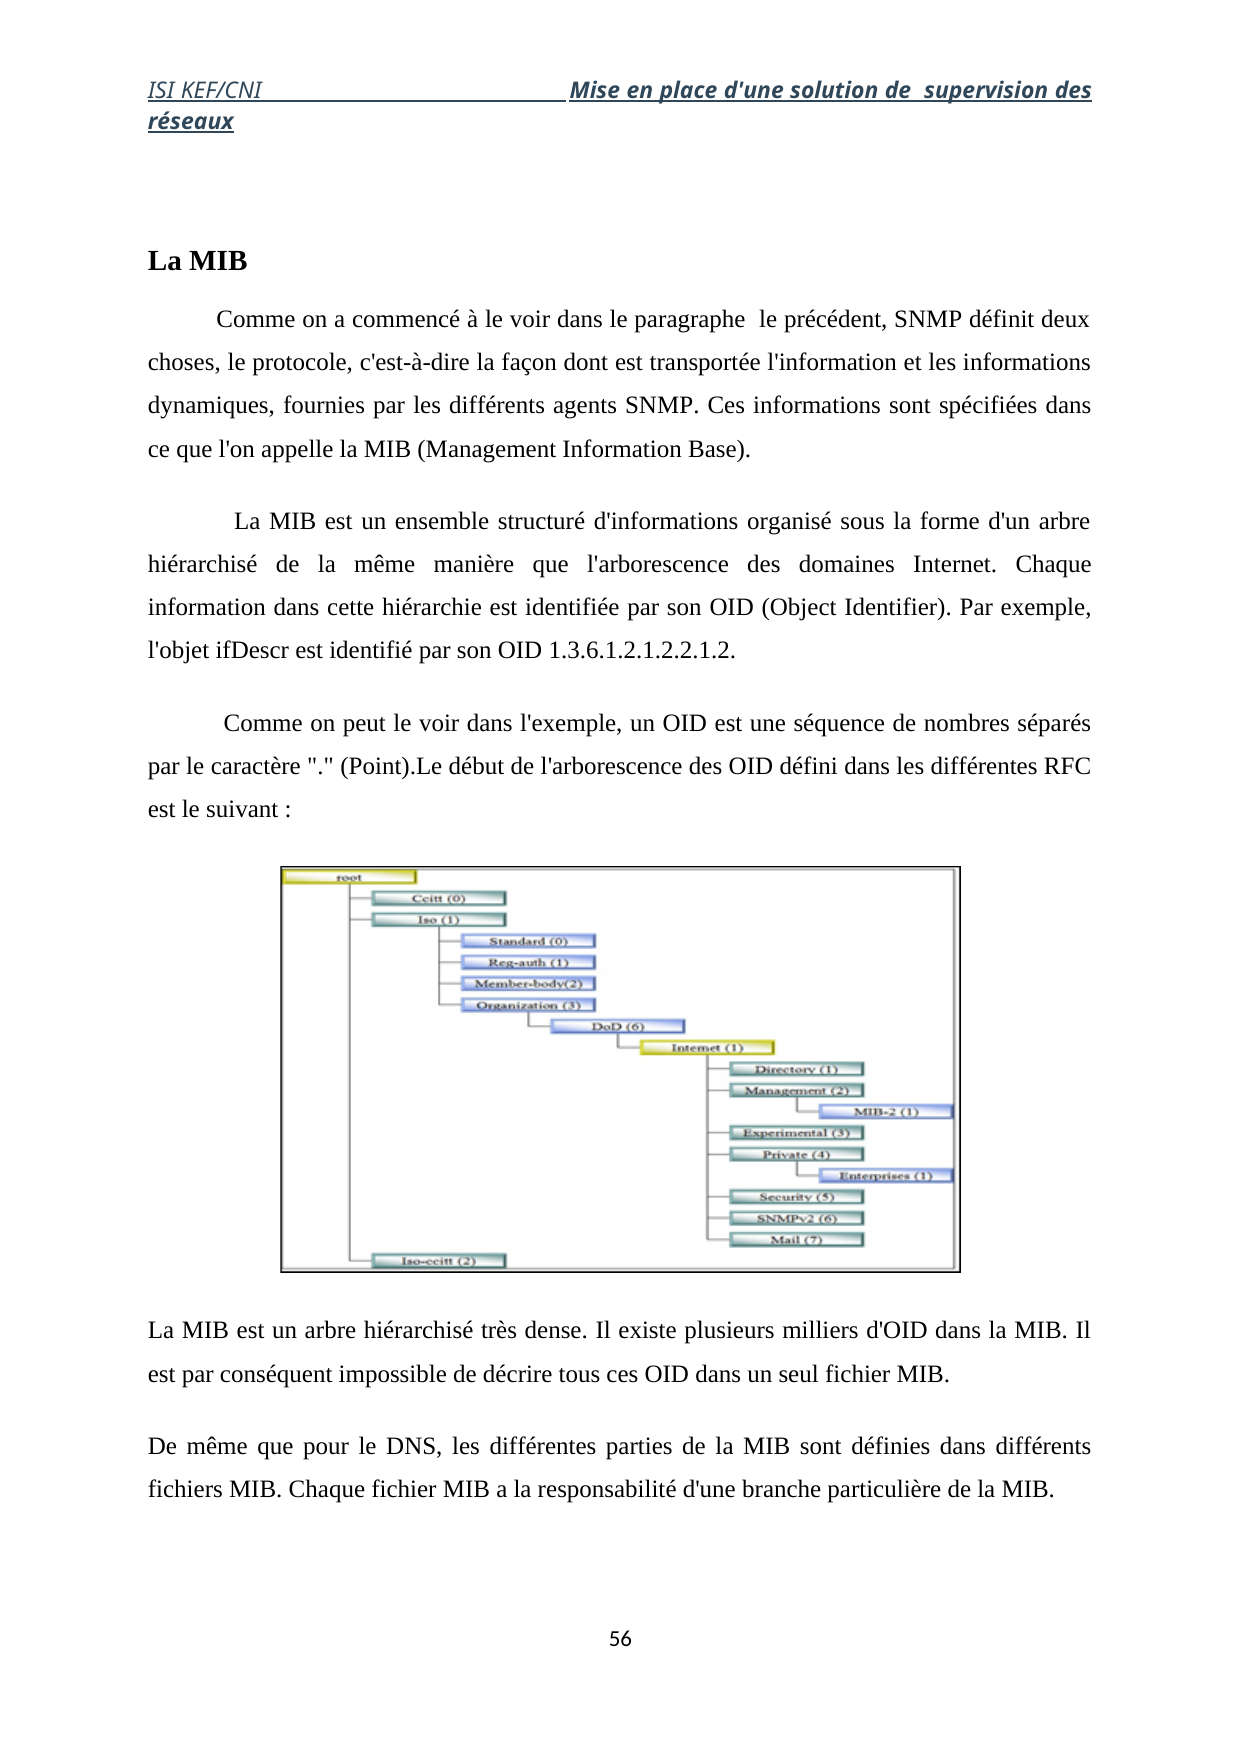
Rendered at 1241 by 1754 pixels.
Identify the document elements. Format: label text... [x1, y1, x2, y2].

text La MIB est un ensemble structuré d'informations organisé sous la forme d'un arbre hiérarchisé de la même manière que l'arborescence des domaines Internet. Chaque information dans cette hiérarchie est identifiée par son OID (Object Identifier). Par exemple, l'objet ifDescr est identifié par son OID 1.3.6.1.2.1.2.2.1.2. [148, 506, 1093, 664]
text De même que pour le DNS, les différentes parties de la MIB sont définies dans différents fichiers MIB. Chaque fichier MIB a la responsabilité d'une branche particulière de la MIB. [148, 1431, 1093, 1503]
text Comme on a commencé à le voir dans le paragraphe le précédent, SNMP définit deux choses, le protocole, c'est-à-dire la façon dont est transportée l'information et les informations dynamiques, fournies par les différents agents SNMP. Ces informations sont spécifiées dans ce que l'on appelle la MIB (Management Information Base). [148, 304, 1093, 462]
picture [279, 866, 961, 1273]
text Comme on peut le voir dans l'exemple, un OID est une séquence de nombres séparés par le caractère "." (Point).Le début de l'arborescence des OID défini dans les différentes RFC est le suivant : [148, 708, 1093, 823]
text La MIB est un arbre hiérarchisé très dense. Il existe plusieurs milliers d'OID dans la MIB. Il est par conséquent impossible de décrire tous ces OID dans un seul fichier MIB. [148, 1316, 1093, 1387]
text La MIB [148, 243, 1093, 276]
